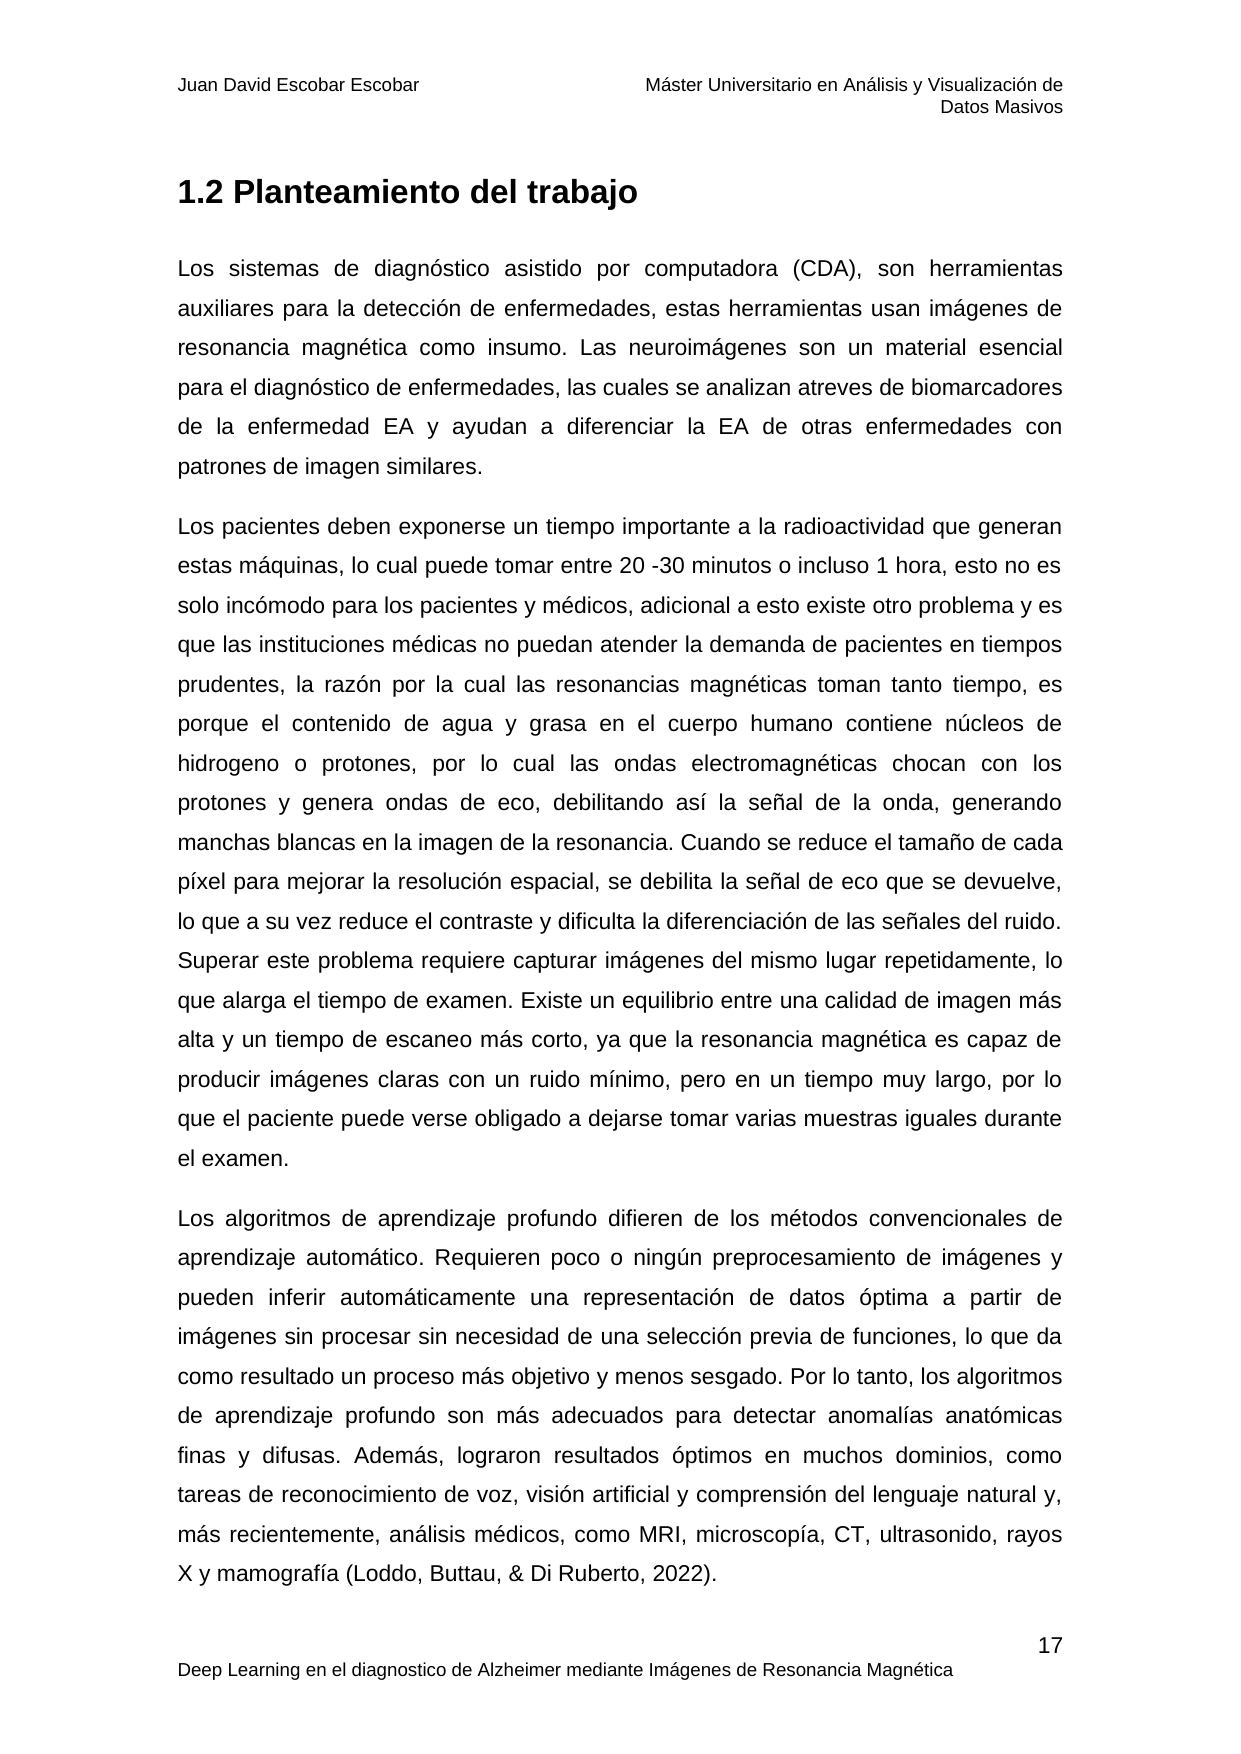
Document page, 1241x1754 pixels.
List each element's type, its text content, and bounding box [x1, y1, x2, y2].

text Los sistemas de diagnóstico asistido por computadora (CDA), son herramientas auxiliares para la detección de enfermedades, estas herramientas usan imágenes de resonancia magnética como insumo. Las neuroimágenes son un material esencial para el diagnóstico de enfermedades, las cuales se analizan atreves de biomarcadores de la enfermedad EA y ayudan a diferenciar la EA de otras enfermedades con patrones de imagen similares. [177, 255, 1063, 479]
text Los algoritmos de aprendizaje profundo difieren de los métodos convencionales de aprendizaje automático. Requieren poco o ningún preprocesamiento de imágenes y pueden inferir automáticamente una representación de datos óptima a partir de imágenes sin procesar sin necesidad de una selección previa de funciones, lo que da como resultado un proceso más objetivo y menos sesgado. Por lo tanto, los algoritmos de aprendizaje profundo son más adecuados para detectar anomalías anatómicas finas y difusas. Además, lograron resultados óptimos en muchos dominios, como tareas de reconocimiento de voz, visión artificial y comprensión del lenguaje natural y, más recientemente, análisis médicos, como MRI, microscopía, CT, ultrasonido, rayos X y mamografía (Loddo, Buttau, & Di Ruberto, 2022). [177, 1205, 1063, 1587]
text Los pacientes deben exponerse un tiempo importante a la radioactividad que generan estas máquinas, lo cual puede tomar entre 20 -30 minutos o incluso 1 hora, esto no es solo incómodo para los pacientes y médicos, adicional a esto existe otro problema y es que las instituciones médicas no puedan atender la demanda de pacientes en tiempos prudentes, la razón por la cual las resonancias magnéticas toman tanto tiempo, es porque el contenido de agua y grasa en el cuerpo humano contiene núcleos de hidrogeno o protones, por lo cual las ondas electromagnéticas chocan con los protones y genera ondas de eco, debilitando así la señal de la onda, generando manchas blancas en la imagen de la resonancia. Cuando se reduce el tamaño de cada píxel para mejorar la resolución espacial, se debilita la señal de eco que se devuelve, lo que a su vez reduce el contraste y dificulta la diferenciación de las señales del ruido. Superar este problema requiere capturar imágenes del mismo lugar repetidamente, lo que alarga el tiempo de examen. Existe un equilibrio entre una calidad de imagen más alta y un tiempo de escaneo más corto, ya que la resonancia magnética es capaz de producir imágenes claras con un ruido mínimo, pero en un tiempo muy largo, por lo que el paciente puede verse obligado a dejarse tomar varias muestras iguales durante el examen. [177, 513, 1063, 1171]
subtitle 1.2 Planteamiento del trabajo [177, 173, 1063, 211]
